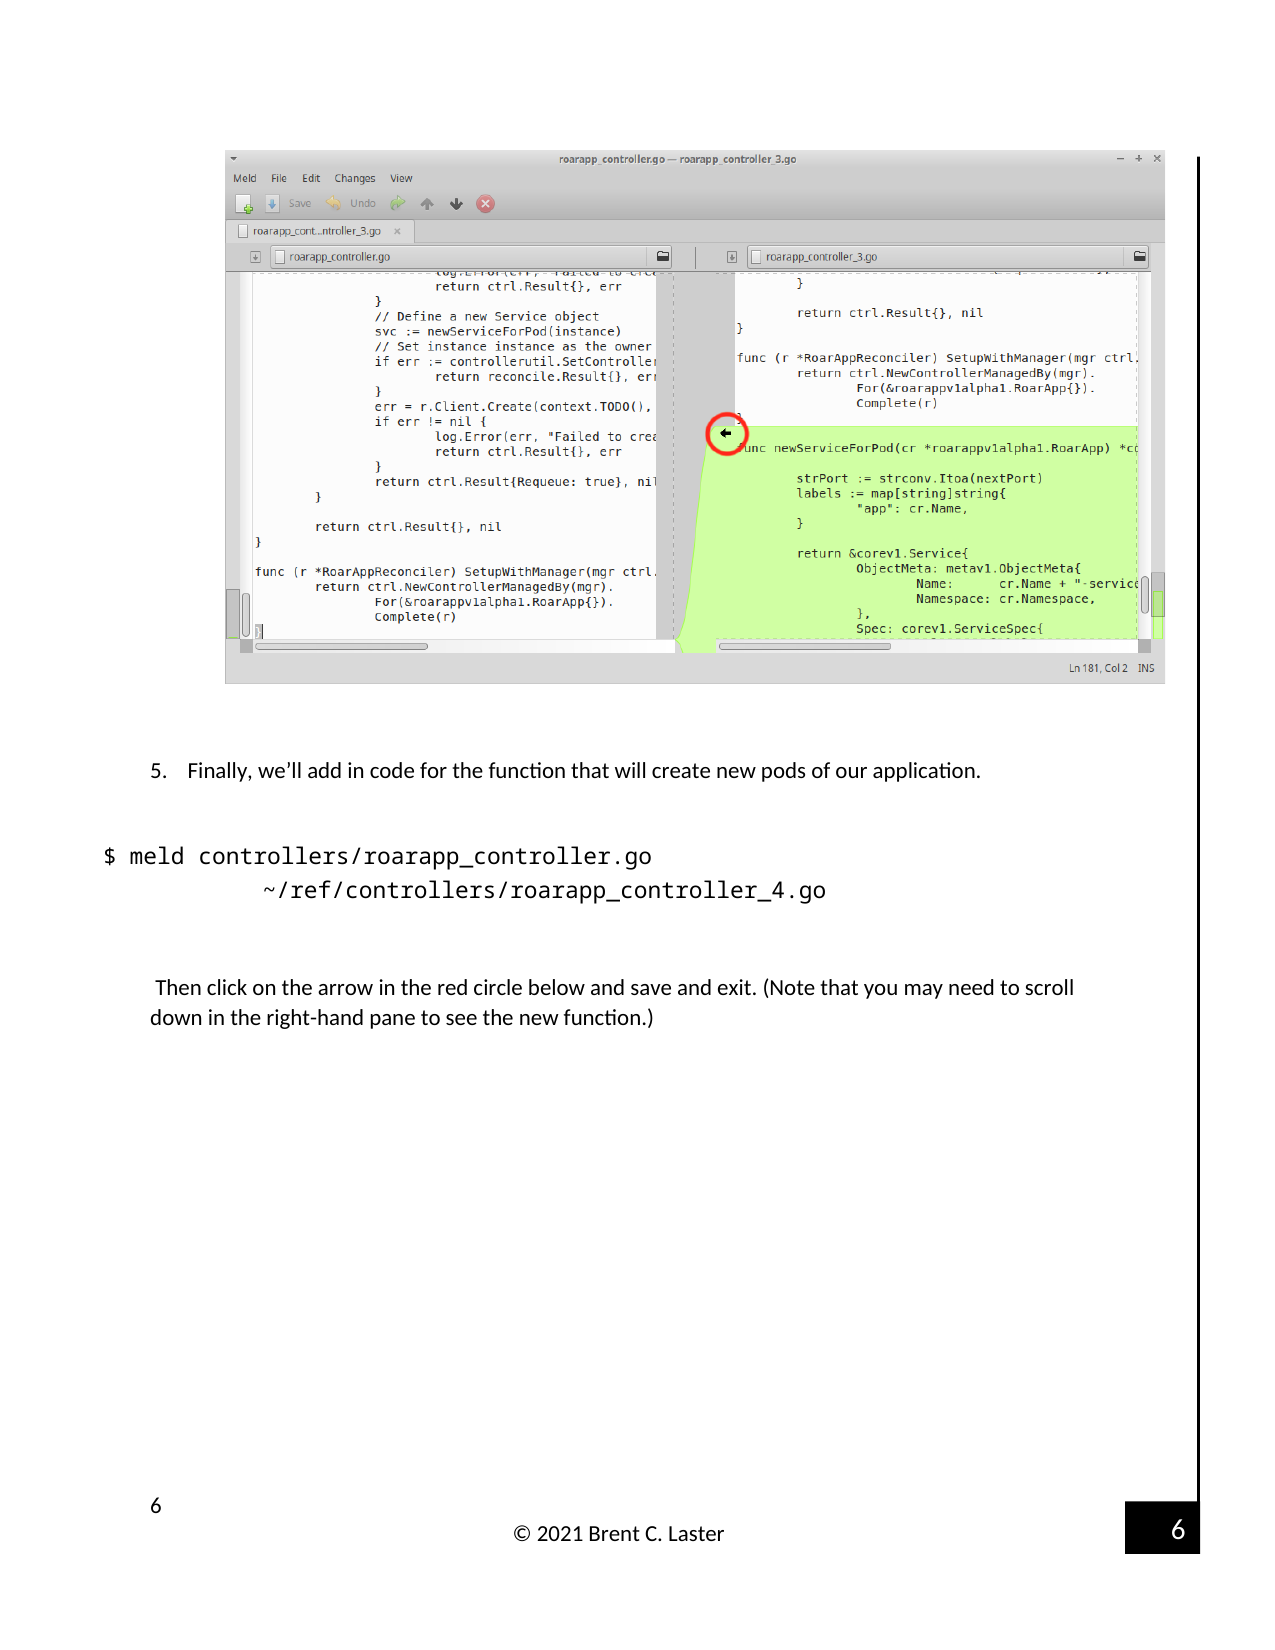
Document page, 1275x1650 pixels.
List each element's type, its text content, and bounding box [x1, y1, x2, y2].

text $ ﻿meld controllers/roarapp_controller.go ~/ref/controllers/roarapp_controller_4.go [103, 840, 1162, 905]
picture [225, 150, 1166, 684]
list Finally, we’ll add in code for the function that will create new pods of our application. [150, 756, 1125, 784]
text Then click on the arrow in the red circle below and save and exit. (Note that you may need to scroll down in the right-hand pane to see the new function.) [150, 973, 1125, 1031]
